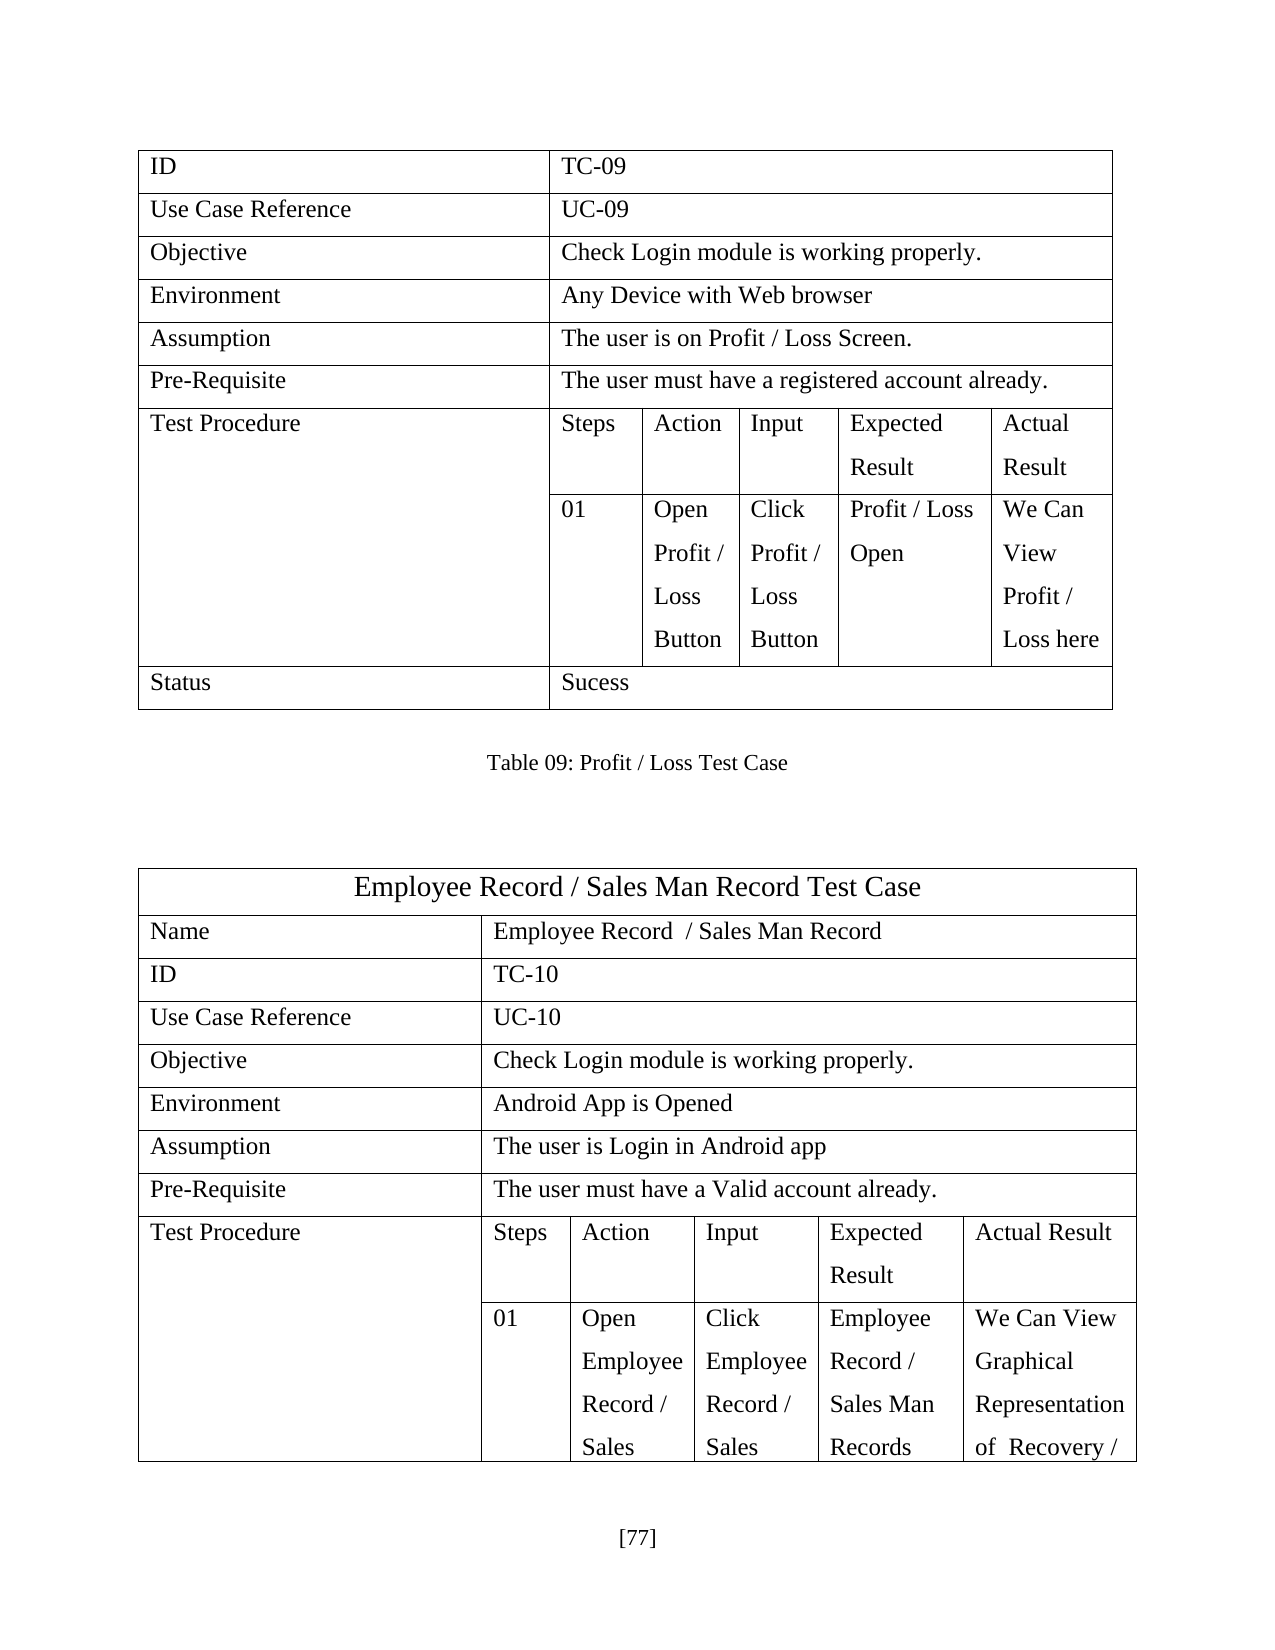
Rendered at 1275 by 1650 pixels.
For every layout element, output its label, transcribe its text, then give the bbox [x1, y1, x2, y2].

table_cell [819, 1303, 963, 1461]
table_cell Check Login module is working properly. [482, 1045, 1136, 1087]
table_cell UC-10 [482, 1002, 1136, 1044]
table_cell Test Procedure [139, 1217, 481, 1461]
table_cell Input [695, 1217, 818, 1302]
table_cell Objective [139, 1045, 481, 1087]
table_cell Input [740, 409, 838, 493]
table_cell Employee Record / Sales Man Record [482, 916, 1136, 958]
table_cell Open Profit / Loss Button [643, 495, 739, 666]
table_cell Actual Result [964, 1217, 1136, 1302]
table_cell The user is Login in Android app [482, 1131, 1136, 1173]
table_cell Status [139, 667, 549, 709]
table_cell Any Device with Web browser [550, 280, 1112, 322]
table_cell Click Profit / Loss Button [740, 495, 838, 666]
table_cell Steps [550, 409, 642, 493]
table_cell ID [139, 151, 549, 193]
table_cell 01 [482, 1303, 570, 1461]
table_cell The user must have a Valid account already. [482, 1174, 1136, 1216]
table_cell Pre-Requisite [139, 1174, 481, 1216]
table_cell ID [139, 959, 481, 1001]
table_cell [964, 1303, 1136, 1461]
table_cell Action [571, 1217, 694, 1302]
table_cell Action [643, 409, 739, 493]
table_cell Android App is Opened [482, 1088, 1136, 1130]
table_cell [571, 1303, 694, 1461]
table_cell Expected Result [819, 1217, 963, 1302]
table_cell Assumption [139, 1131, 481, 1173]
table_cell UC-09 [550, 194, 1112, 236]
table_cell Assumption [139, 323, 549, 364]
table_cell Objective [139, 237, 549, 279]
table_cell Expected Result [839, 409, 991, 493]
table_cell The user must have a registered account already. [550, 366, 1112, 407]
table_cell Environment [139, 280, 549, 322]
table_cell Environment [139, 1088, 481, 1130]
table_cell Steps [482, 1217, 570, 1302]
table_cell Sucess [550, 667, 1112, 709]
table_cell TC-10 [482, 959, 1136, 1001]
table_cell Name [139, 916, 481, 958]
table_cell Profit / Loss Open [839, 495, 991, 666]
table_cell 01 [550, 495, 642, 666]
table_cell Pre-Requisite [139, 366, 549, 407]
table_cell Use Case Reference [139, 194, 549, 236]
table_cell Check Login module is working properly. [550, 237, 1112, 279]
table_cell We Can View Profit / Loss here [992, 495, 1112, 666]
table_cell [695, 1303, 818, 1461]
table_header Employee Record / Sales Man Record Test Case [139, 869, 1136, 915]
table_cell Use Case Reference [139, 1002, 481, 1044]
table_cell Actual Result [992, 409, 1112, 493]
table_cell The user is on Profit / Loss Screen. [550, 323, 1112, 364]
text Table 09: Profit / Loss Test Case [150, 749, 1125, 776]
table_cell TC-09 [550, 151, 1112, 193]
table_cell Test Procedure [139, 409, 549, 666]
